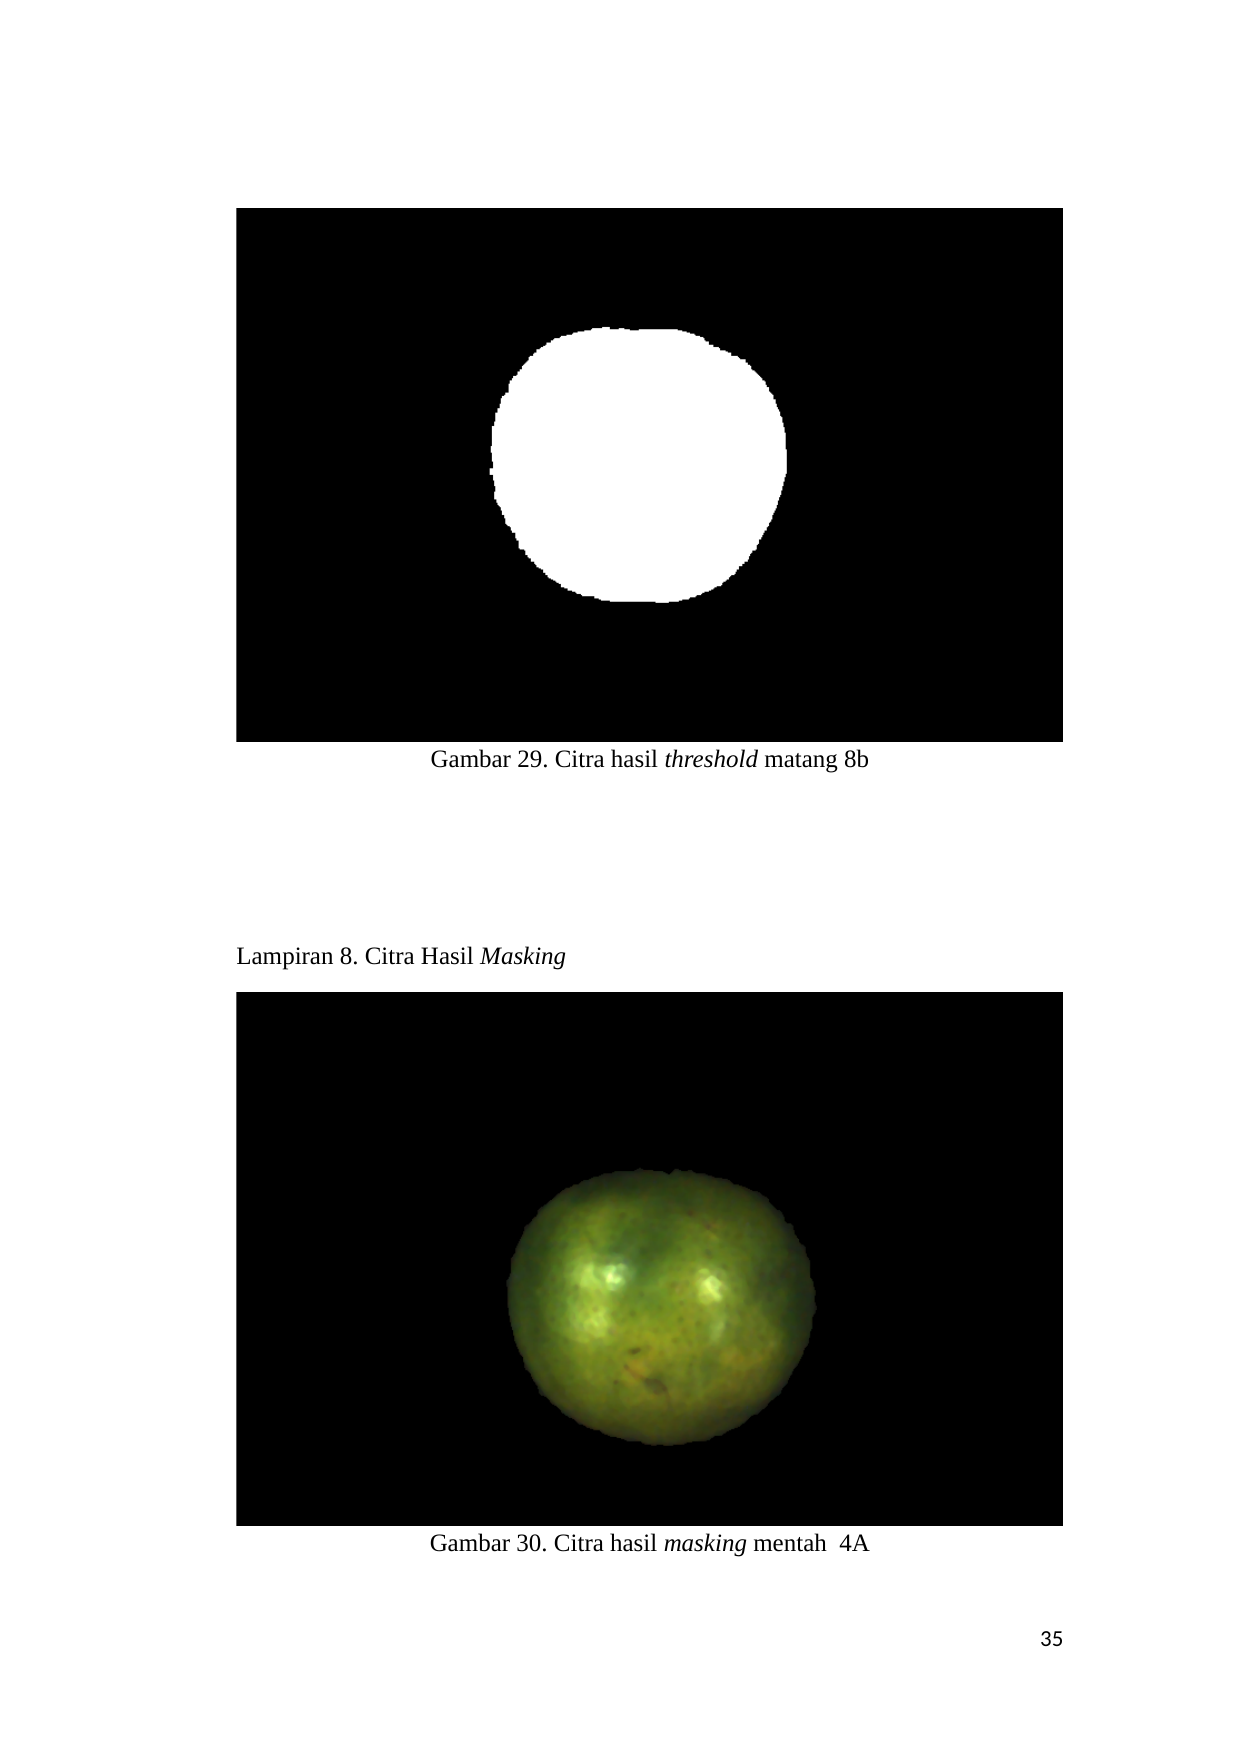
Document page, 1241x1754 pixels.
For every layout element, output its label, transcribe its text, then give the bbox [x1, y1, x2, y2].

picture [236, 208, 1063, 742]
text Gambar 30. Citra hasil masking mentah 4A [236, 1528, 1063, 1557]
text Gambar 29. Citra hasil threshold matang 8b [236, 744, 1063, 773]
picture [236, 992, 1063, 1526]
text Lampiran 8. Citra Hasil Masking [236, 941, 1063, 969]
